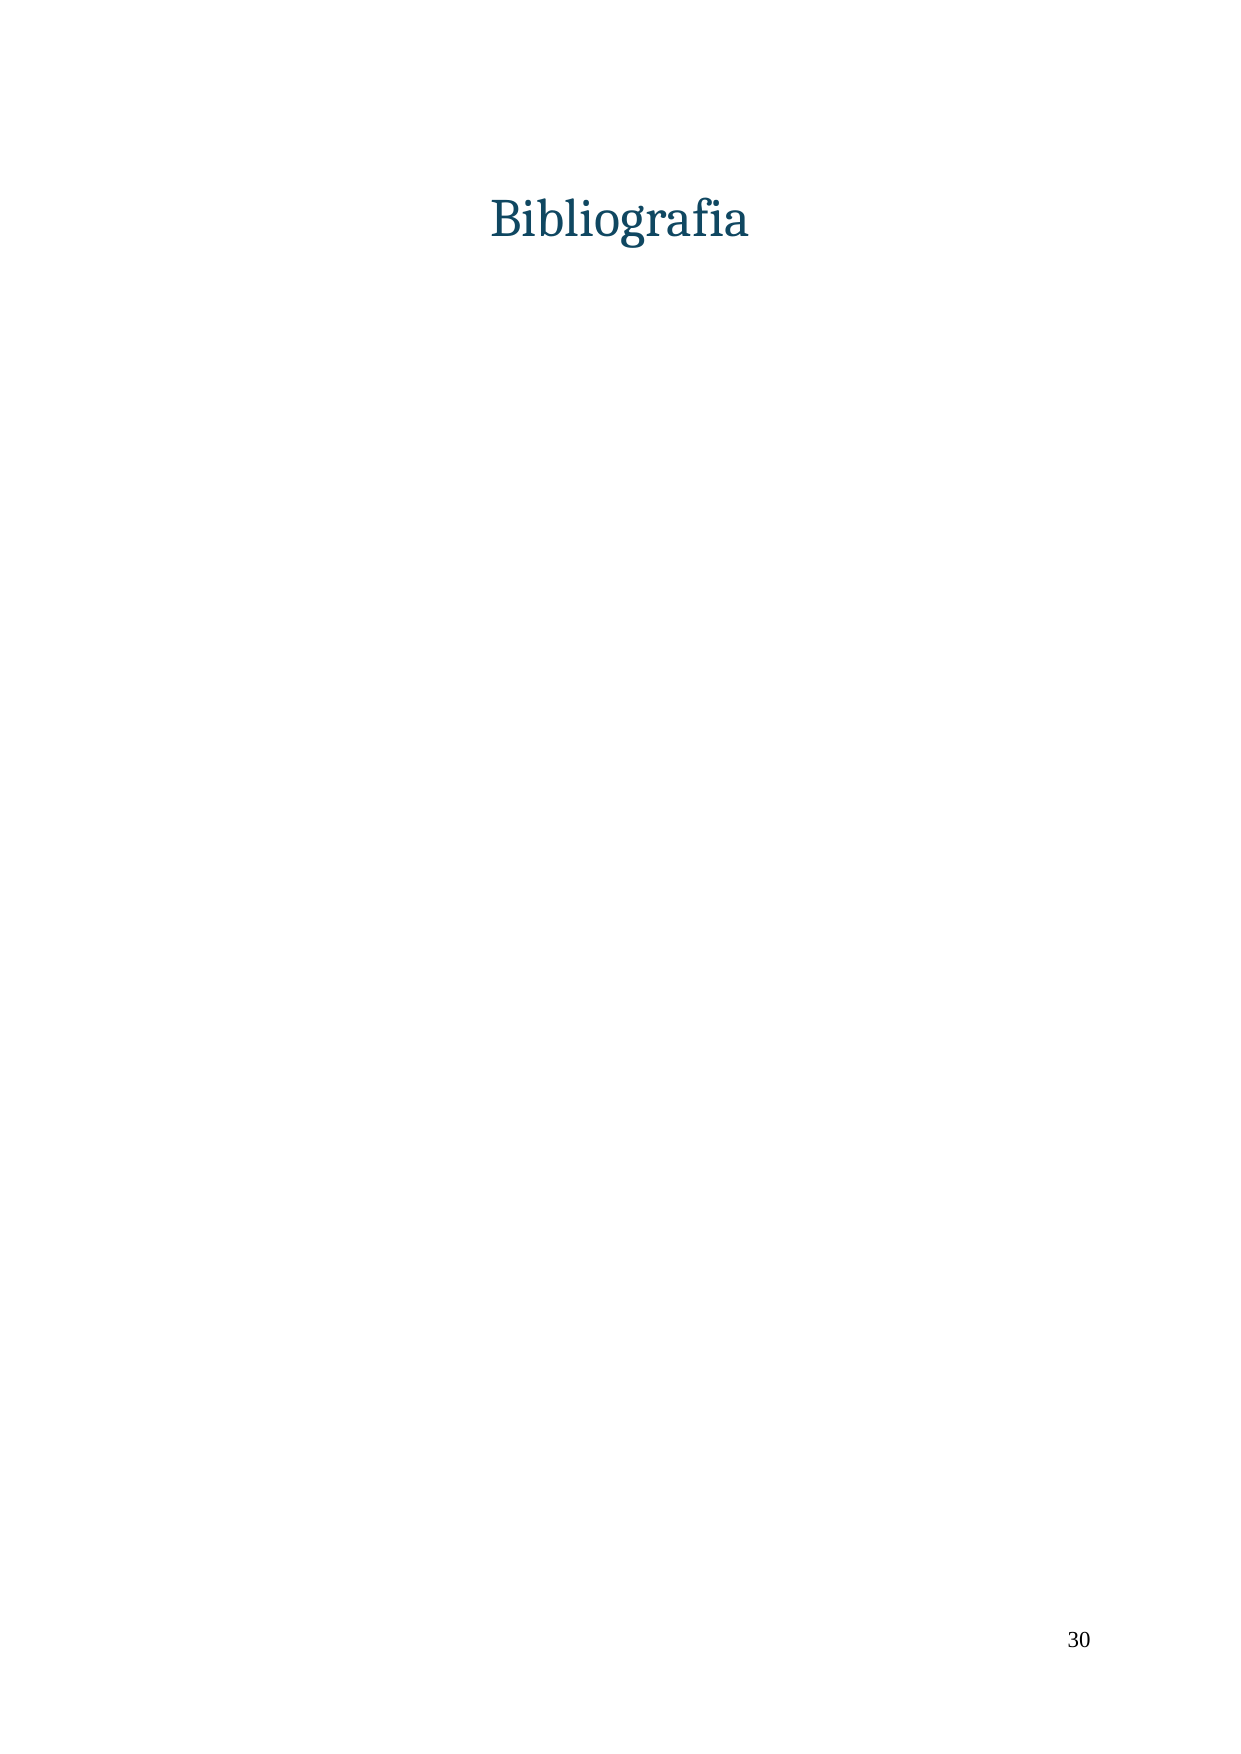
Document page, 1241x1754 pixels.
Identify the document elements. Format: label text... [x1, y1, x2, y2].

subtitle Bibliografia [150, 187, 1090, 250]
